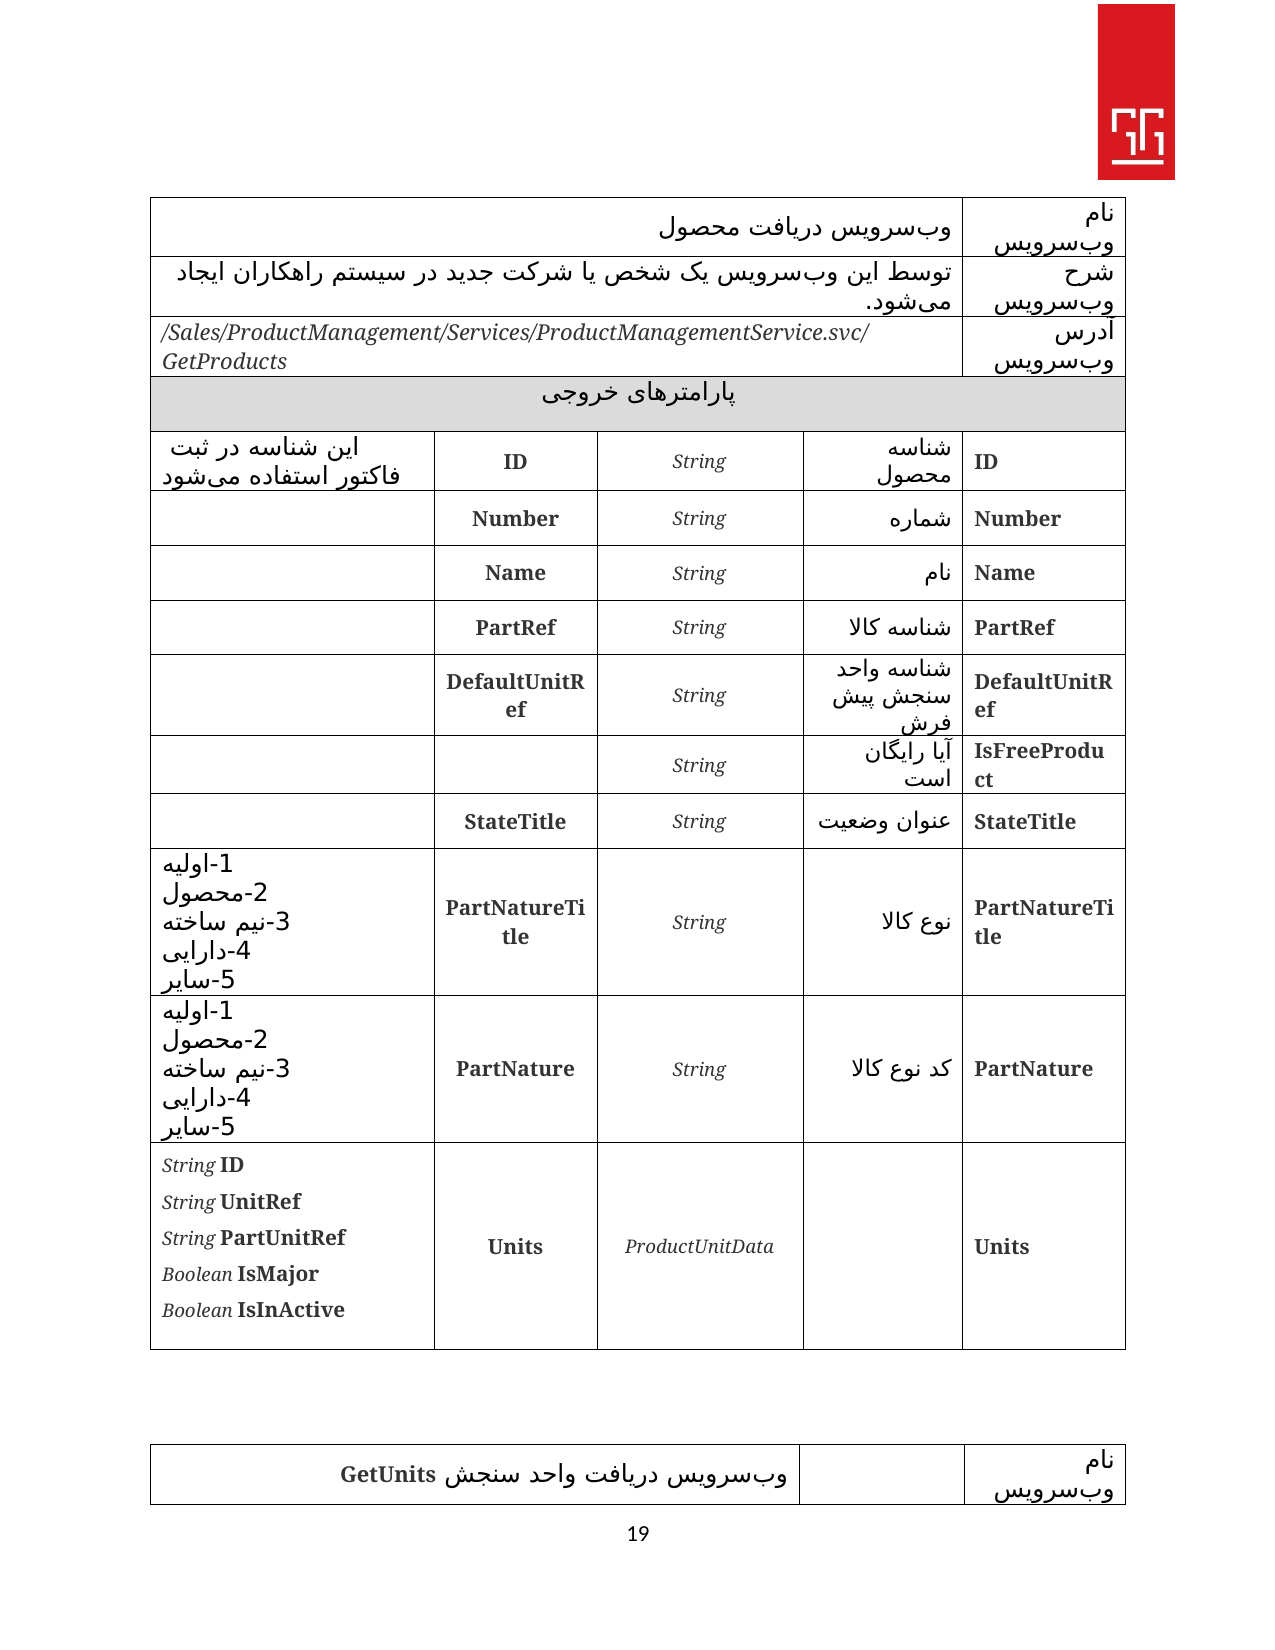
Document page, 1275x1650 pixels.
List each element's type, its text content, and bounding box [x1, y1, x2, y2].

table_cell [151, 794, 434, 848]
table_cell String [598, 432, 803, 490]
table_cell شناسه کالا [804, 601, 962, 654]
table_cell آیا رایگان است [804, 736, 962, 793]
table_cell String [598, 491, 803, 545]
table_cell نوع کالا [804, 849, 962, 995]
table_cell شماره [804, 491, 962, 545]
table_cell ID [963, 432, 1125, 490]
table_cell String [598, 601, 803, 654]
table_cell شرح وب‌سرویس [963, 257, 1125, 316]
table_cell String [598, 546, 803, 599]
table_cell [804, 1143, 962, 1349]
table_cell StateTitle [435, 794, 597, 848]
table_cell آدرس وب‌سرویس [963, 317, 1125, 376]
table_cell Name [435, 546, 597, 599]
table_header نام وب‌سرویس [963, 198, 1125, 256]
table_cell ID [435, 432, 597, 490]
table_cell StateTitle [963, 794, 1125, 848]
table_header وب‌سرویس دریافت واحد سنجش GetUnits [151, 1445, 799, 1503]
table_cell PartNature [963, 996, 1125, 1142]
table_cell کد نوع کالا [804, 996, 962, 1142]
table_cell عنوان وضعیت [804, 794, 962, 848]
table_cell String ID String UnitRef String PartUnitRef Boolean IsMajor Boolean IsInActive [151, 1143, 434, 1349]
table_cell پارامترهای خروجی [151, 377, 1125, 431]
table_cell [151, 601, 434, 654]
table_cell نام [804, 546, 962, 599]
table_cell شناسه واحد سنجش پیش فرش [804, 655, 962, 735]
table_cell [151, 736, 434, 793]
table_cell [151, 491, 434, 545]
table_cell PartNatureTitle [963, 849, 1125, 995]
table_cell [151, 655, 434, 735]
table_cell PartNatureTitle [435, 849, 597, 995]
table_cell Number [963, 491, 1125, 545]
table_cell Units [963, 1143, 1125, 1349]
table_cell String [598, 655, 803, 735]
table_header وب‌سرویس دریافت محصول [151, 198, 962, 256]
table_header نام وب‌سرویس [965, 1445, 1125, 1503]
table_cell 1-اولیه 2-محصول 3-نیم ساخته 4-دارایی 5-سایر [151, 849, 434, 995]
table_cell /Sales/ProductManagement/Services/ProductManagementService.svc/GetProducts [151, 317, 962, 376]
table_cell String [598, 736, 803, 793]
table_cell PartRef [963, 601, 1125, 654]
table_cell Name [963, 546, 1125, 599]
table_cell 1-اولیه 2-محصول 3-نیم ساخته 4-دارایی 5-سایر [151, 996, 434, 1142]
table_cell String [598, 794, 803, 848]
table_cell توسط این وب‌سرویس یک شخص یا شرکت جدید در سیستم راهکاران ایجاد می‌شود. [151, 257, 962, 316]
picture [1096, 4, 1175, 177]
table_cell شناسه محصول [804, 432, 962, 490]
table_cell Number [435, 491, 597, 545]
table_cell String [598, 996, 803, 1142]
table_cell ProductUnitData [598, 1143, 803, 1349]
table_cell [151, 546, 434, 599]
table_cell String [598, 849, 803, 995]
table_cell این شناسه در ثبت فاکتور استفاده می‌شود [151, 432, 434, 490]
table_cell PartNature [435, 996, 597, 1142]
table_cell PartRef [435, 601, 597, 654]
table_cell DefaultUnitRef [435, 655, 597, 735]
table_cell IsFreeProduct [963, 736, 1125, 793]
table_cell DefaultUnitRef [963, 655, 1125, 735]
table_header [800, 1445, 964, 1503]
table_cell [435, 736, 597, 793]
table_cell Units [435, 1143, 597, 1349]
